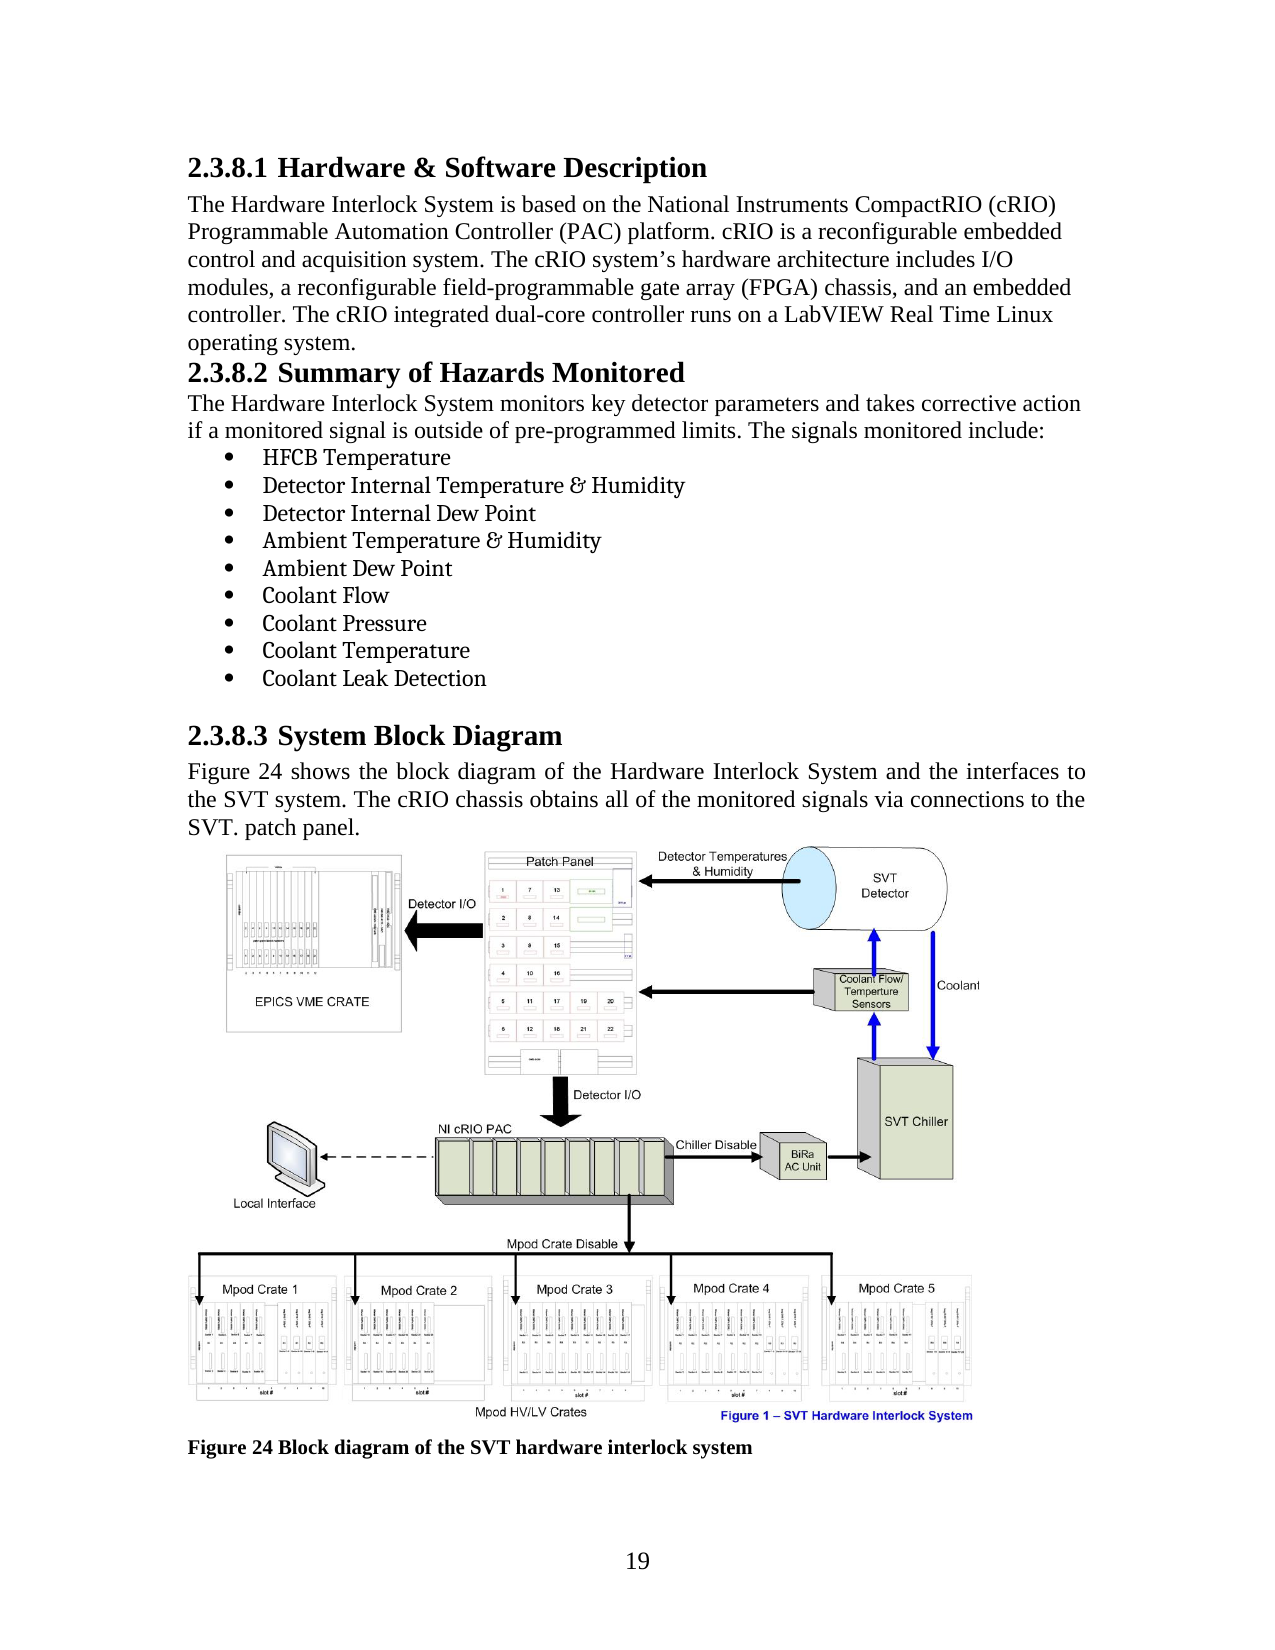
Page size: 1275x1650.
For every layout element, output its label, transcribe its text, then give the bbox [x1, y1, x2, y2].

list Coolant Pressure [225, 610, 1087, 637]
list Coolant Leak Detection [225, 665, 1087, 693]
subtitle System Block Diagram [187, 718, 1087, 751]
text Figure 24 shows the block diagram of the Hardware Interlock System and the interfaces to the SVT system. The cRIO chassis obtains all of the monitored signals via connections to the SVT. patch panel. [187, 757, 1087, 840]
list Detector Internal Temperature & Humidity [225, 472, 1087, 499]
list Coolant Temperature [225, 637, 1087, 665]
subtitle Summary of Hazards Monitored [187, 355, 1087, 389]
list Ambient Dew Point [225, 554, 1087, 582]
text The Hardware Interlock System is based on the National Instruments CompactRIO (cRIO) Programmable Automation Controller (PAC) platform. cRIO is a reconfigurable embedded control and acquisition system. The cRIO system’s hardware architecture includes I/O modules, a reconfigurable field-programmable gate array (FPGA) chassis, and an embedded controller. The cRIO integrated dual-core controller runs on a LabVIEW Real Time Linux operating system. [187, 190, 1087, 355]
list Coolant Flow [225, 582, 1087, 610]
subtitle Hardware & Software Description [187, 150, 1087, 183]
list HFCB Temperature [225, 444, 1087, 472]
text Figure 24 Block diagram of the SVT hardware interlock system [187, 1435, 1087, 1459]
list Detector Internal Dew Point [225, 499, 1087, 527]
text The Hardware Interlock System monitors key detector parameters and takes corrective action if a monitored signal is outside of pre-programmed limits. The signals monitored include: [187, 389, 1087, 444]
list Ambient Temperature & Humidity [225, 527, 1087, 554]
picture [187, 846, 980, 1423]
